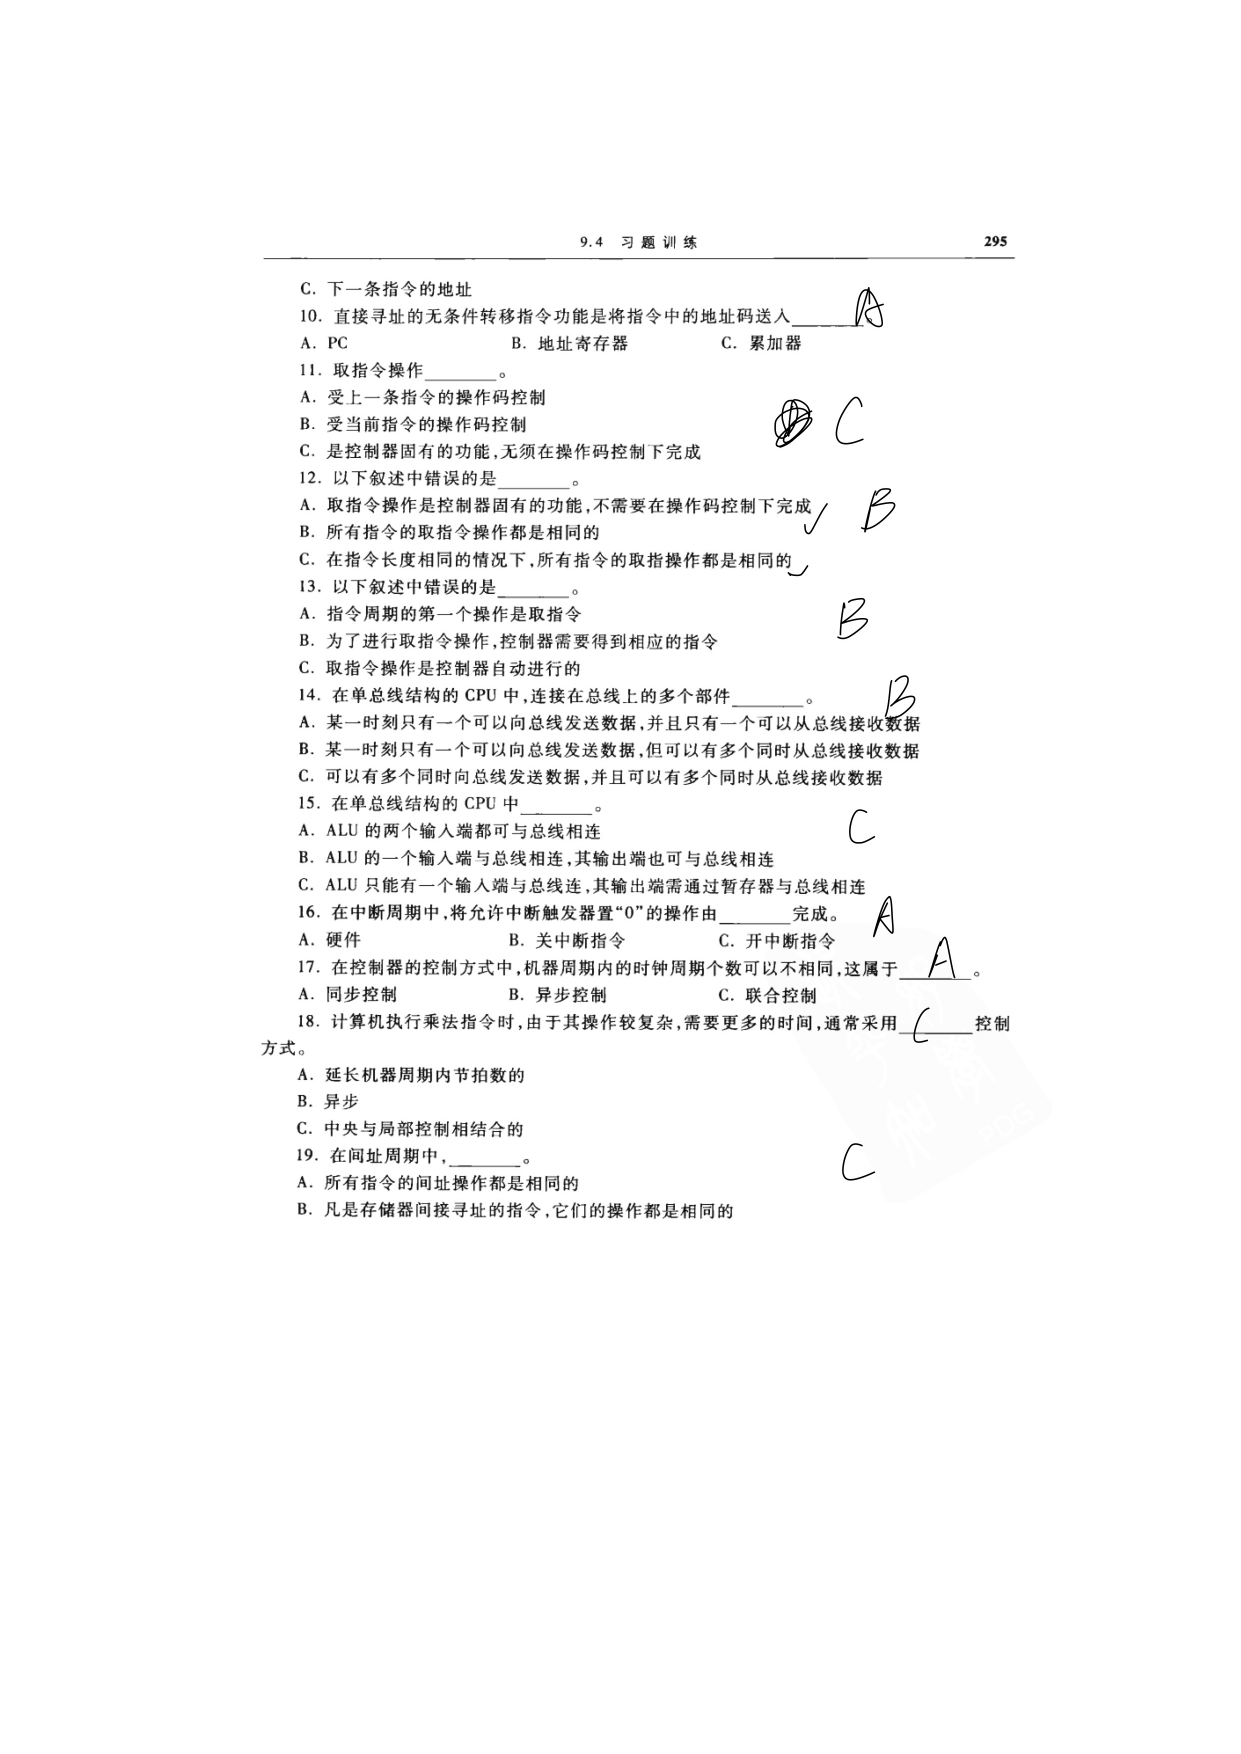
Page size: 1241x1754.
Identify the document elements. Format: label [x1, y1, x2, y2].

picture [187, 162, 1052, 1333]
